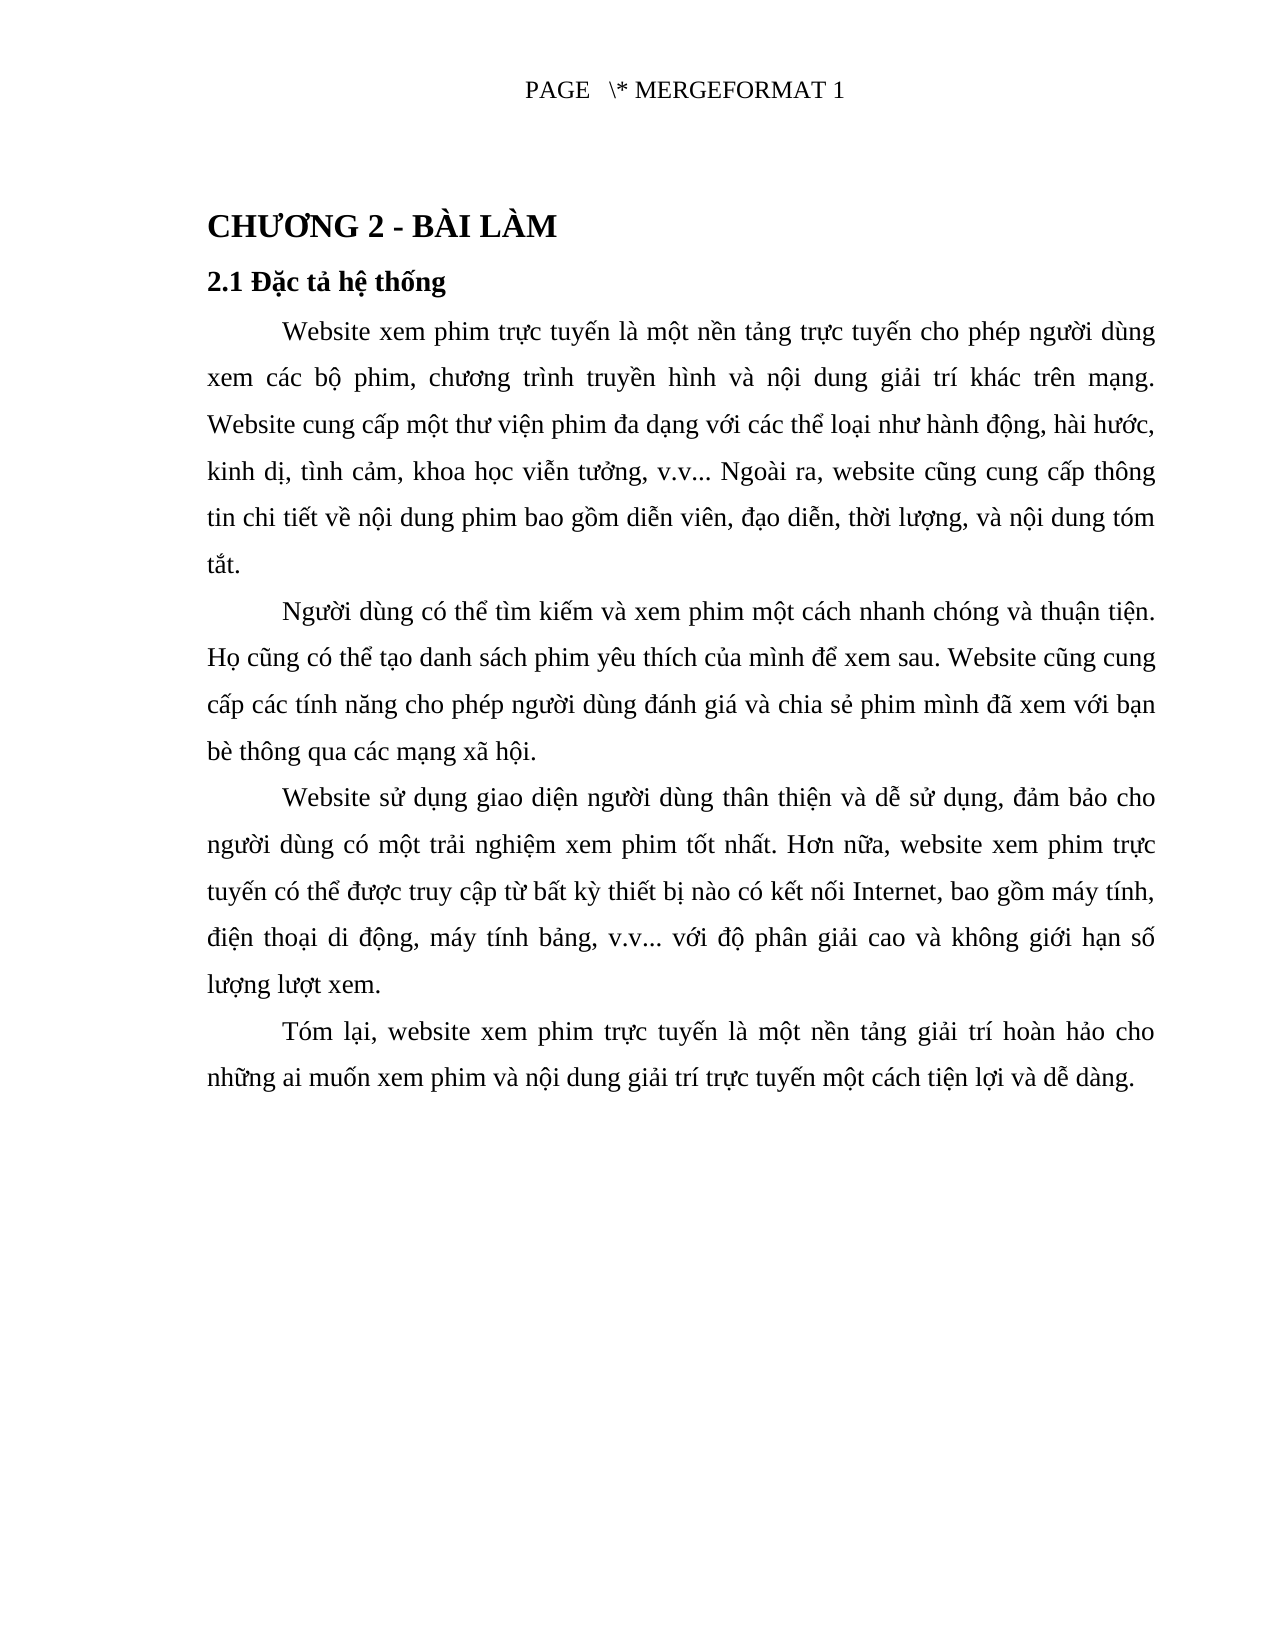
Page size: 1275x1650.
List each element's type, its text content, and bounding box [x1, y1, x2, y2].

text Website sử dụng giao diện người dùng thân thiện và dễ sử dụng, đảm bảo cho người dùng có một trải nghiệm xem phim tốt nhất. Hơn nữa, website xem phim trực tuyến có thể được truy cập từ bất kỳ thiết bị nào có kết nối Internet, bao gồm máy tính, điện thoại di động, máy tính bảng, v.v... với độ phân giải cao và không giới hạn số lượng lượt xem. [207, 781, 1157, 999]
text Tóm lại, website xem phim trực tuyến là một nền tảng giải trí hoàn hảo cho những ai muốn xem phim và nội dung giải trí trực tuyến một cách tiện lợi và dễ dàng. [207, 1014, 1157, 1092]
text 2.1 Đặc tả hệ thống [207, 264, 1157, 298]
text CHƯƠNG 2 - BÀI LÀM [207, 207, 1157, 245]
text Website xem phim trực tuyến là một nền tảng trực tuyến cho phép người dùng xem các bộ phim, chương trình truyền hình và nội dung giải trí khác trên mạng. Website cung cấp một thư viện phim đa dạng với các thể loại như hành động, hài hước, kinh dị, tình cảm, khoa học viễn tưởng, v.v... Ngoài ra, website cũng cung cấp thông tin chi tiết về nội dung phim bao gồm diễn viên, đạo diễn, thời lượng, và nội dung tóm tắt. [207, 314, 1157, 579]
text Người dùng có thể tìm kiếm và xem phim một cách nhanh chóng và thuận tiện. Họ cũng có thể tạo danh sách phim yêu thích của mình để xem sau. Website cũng cung cấp các tính năng cho phép người dùng đánh giá và chia sẻ phim mình đã xem với bạn bè thông qua các mạng xã hội. [207, 594, 1157, 766]
